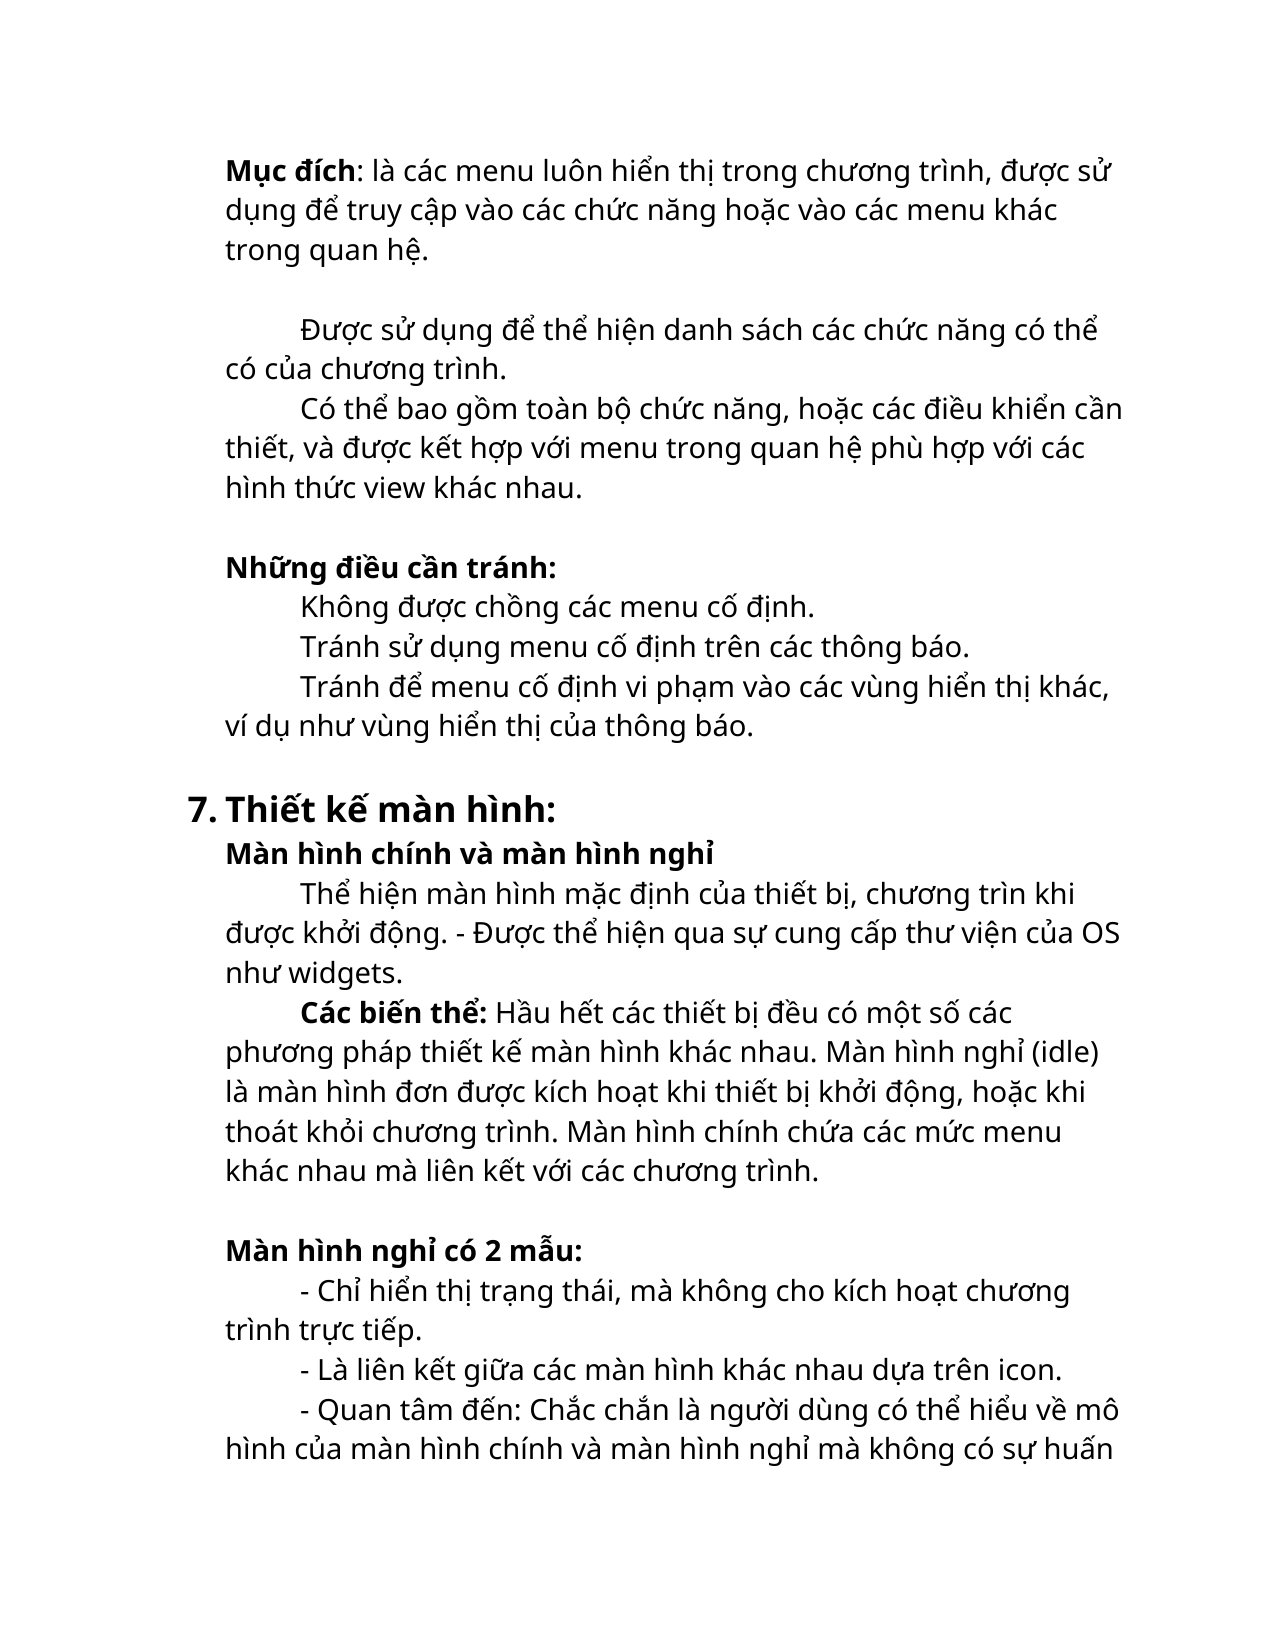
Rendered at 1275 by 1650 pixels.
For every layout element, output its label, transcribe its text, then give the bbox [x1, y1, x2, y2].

list Các biến thể: Hầu hết các thiết bị đều có một số các phương pháp thiết kế màn hình khác nhau. Màn hình nghỉ (idle) là màn hình đơn được kích hoạt khi thiết bị khởi động, hoặc khi thoát khỏi chương trình. Màn hình chính chứa các mức menu khác nhau mà liên kết với các chương trình. [225, 992, 1125, 1190]
list Những điều cần tránh: [225, 547, 1125, 587]
list - Là liên kết giữa các màn hình khác nhau dựa trên icon. [225, 1349, 1125, 1389]
list Mục đích: là các menu luôn hiển thị trong chương trình, được sử dụng để truy cập vào các chức năng hoặc vào các menu khác trong quan hệ. [225, 150, 1125, 269]
list Tránh sử dụng menu cố định trên các thông báo. [225, 626, 1125, 666]
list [225, 1389, 1125, 1468]
list Màn hình chính và màn hình nghỉ [225, 833, 1125, 873]
list Không được chồng các menu cố định. [225, 587, 1125, 626]
list Thể hiện màn hình mặc định của thiết bị, chương trìn khi được khởi động. - Được thể hiện qua sự cung cấp thư viện của OS như widgets. [225, 873, 1125, 992]
list - Chỉ hiển thị trạng thái, mà không cho kích hoạt chương trình trực tiếp. [225, 1270, 1125, 1349]
list Thiết kế màn hình: [187, 785, 1125, 833]
list Có thể bao gồm toàn bộ chức năng, hoặc các điều khiển cần thiết, và được kết hợp với menu trong quan hệ phù hợp với các hình thức view khác nhau. [225, 388, 1125, 507]
text Màn hình nghỉ có 2 mẫu: [150, 1230, 1125, 1270]
list Tránh để menu cố định vi phạm vào các vùng hiển thị khác, ví dụ như vùng hiển thị của thông báo. [225, 666, 1125, 745]
list Được sử dụng để thể hiện danh sách các chức năng có thể có của chương trình. [225, 309, 1125, 388]
